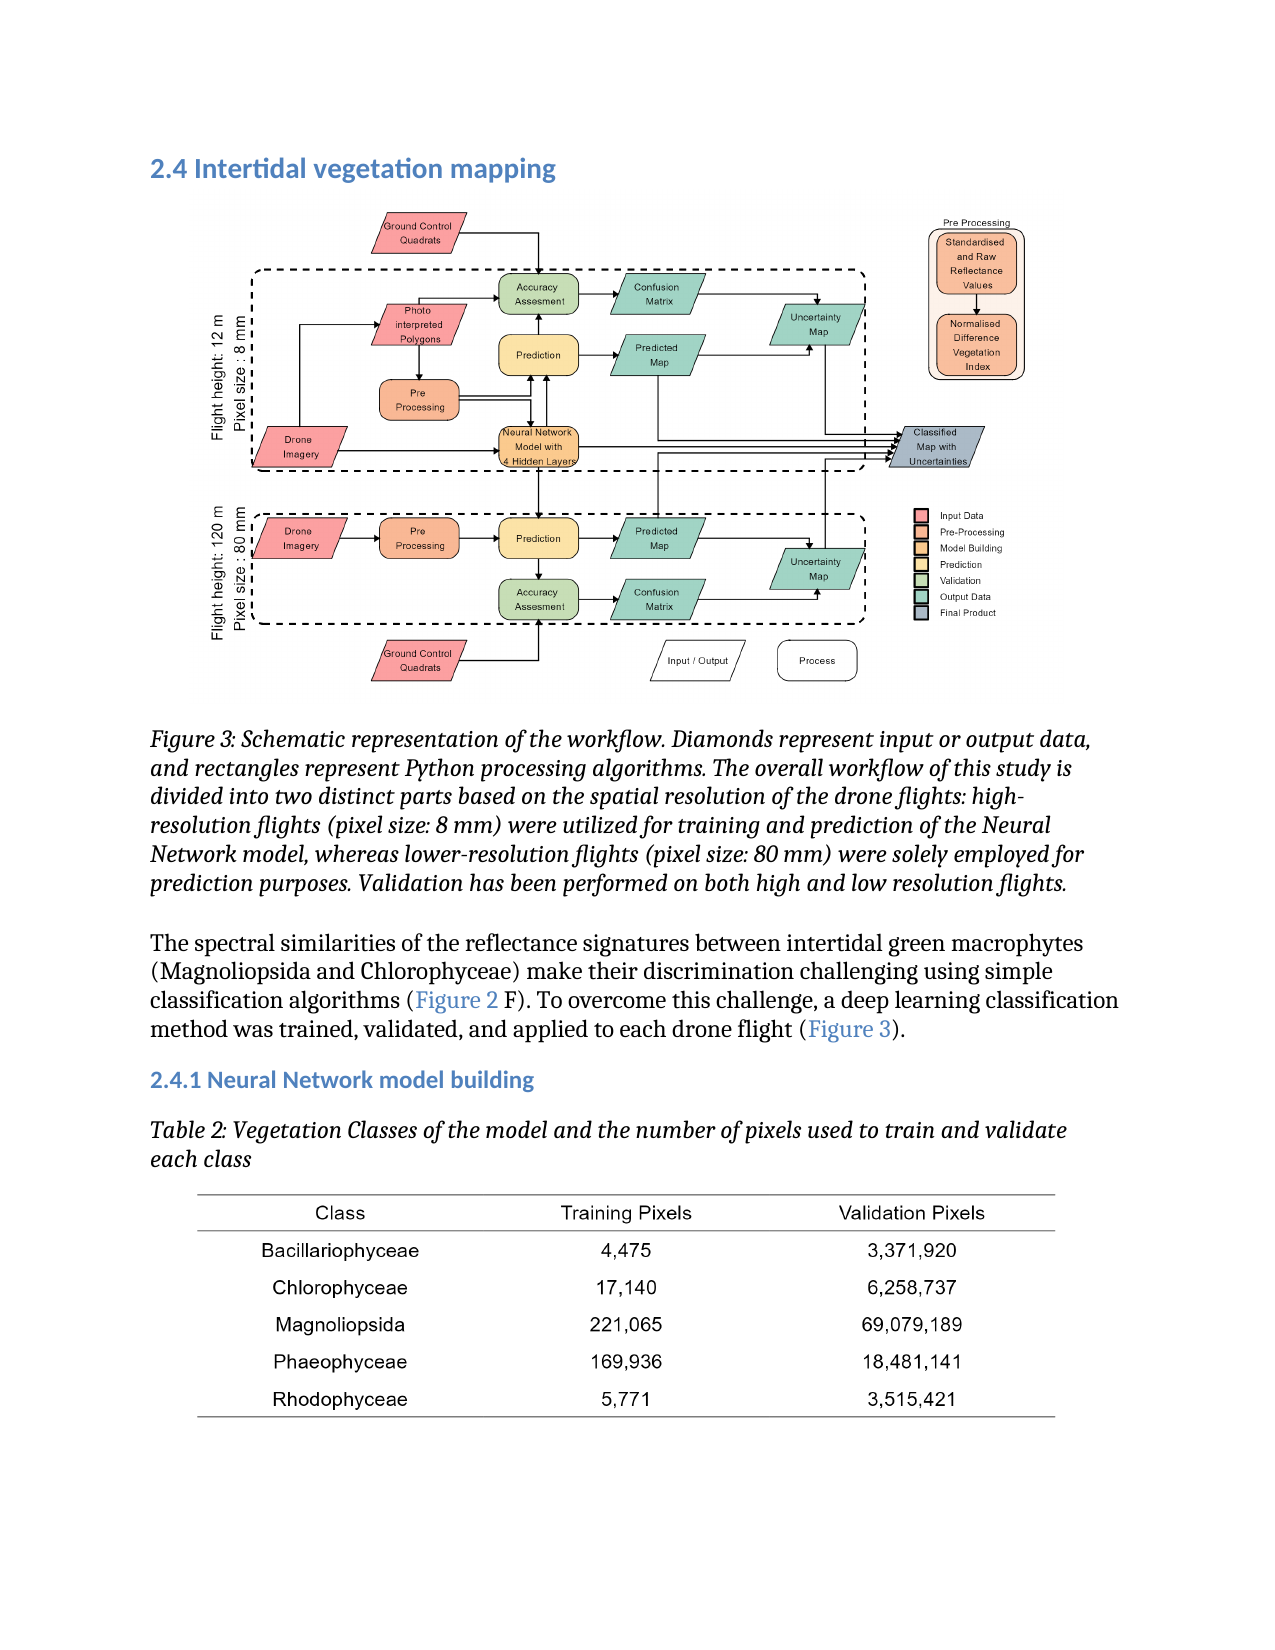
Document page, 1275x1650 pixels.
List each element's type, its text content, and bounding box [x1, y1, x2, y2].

table_header Table 2: Vegetation Classes of the model and the number of pixels used to train and validate each class [139, 1095, 1114, 1447]
text The spectral similarities of the reflectance signatures between intertidal green macrophytes (Magnoliopsida and Chlorophyceae) make their discrimination challenging using simple classification algorithms (Figure 2 F). To overcome this challenge, a deep learning classification method was trained, validated, and applied to each drone flight (Figure 3). [150, 928, 1125, 1043]
picture [188, 1185, 1064, 1426]
subtitle 2.4 Intertidal vegetation mapping [150, 150, 1125, 186]
subtitle 2.4.1 Neural Network model building [150, 1064, 1125, 1095]
table_header Figure 3: Schematic representation of the workflow. Diamonds represent input or output data, and rectangles represent Python processing algorithms. The overall workflow of this study is divided into two distinct parts based on the spatial resolution of the drone flights: high-resolution flights (pixel size: 8 mm) were utilized for training and prediction of the Neural Network model, whereas lower-resolution flights (pixel size: 80 mm) were solely employed for prediction purposes. Validation has been performed on both high and low resolution flights. [139, 186, 1114, 910]
picture [188, 189, 1064, 704]
